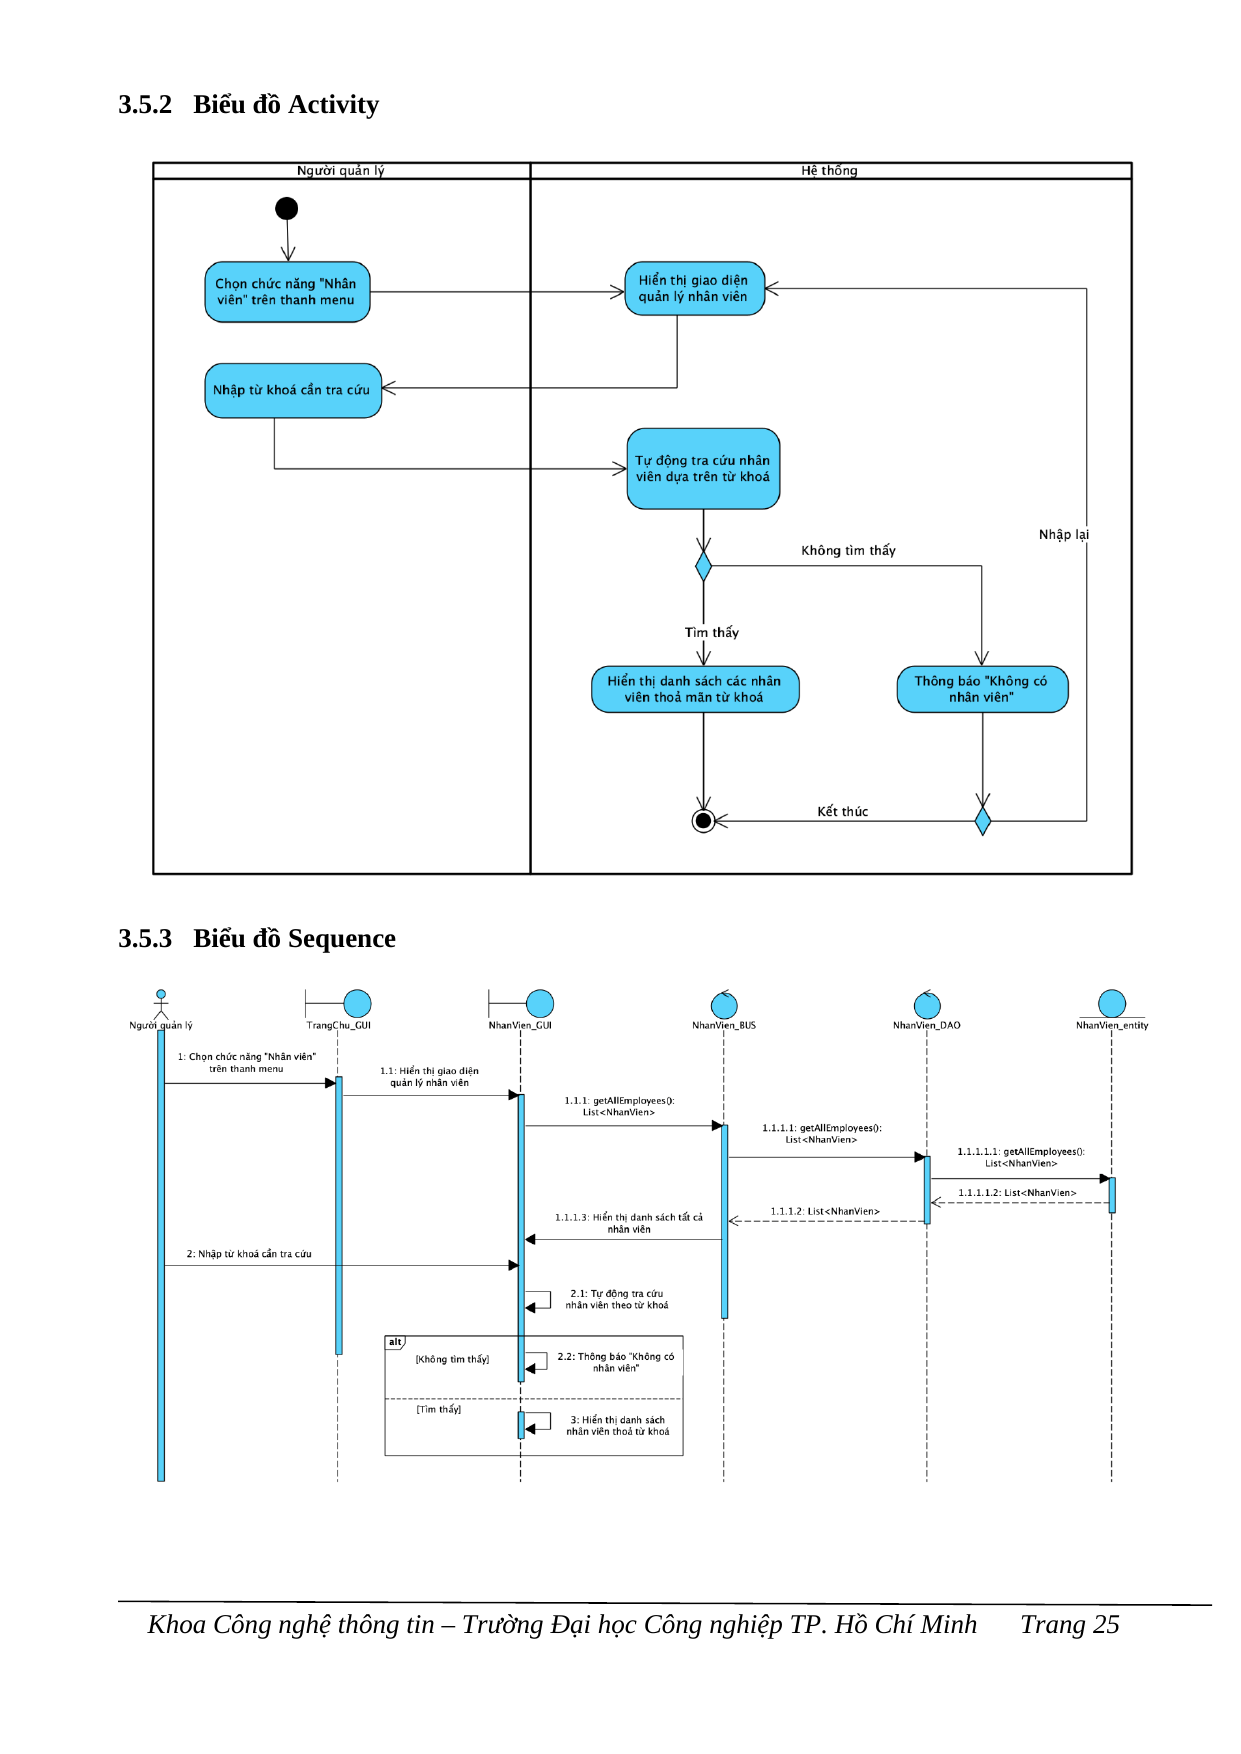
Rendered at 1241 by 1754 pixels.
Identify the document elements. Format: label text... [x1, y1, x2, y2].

picture [118, 147, 1153, 892]
subtitle Biểu đồ Sequence [118, 922, 1152, 953]
picture [118, 981, 1153, 1501]
subtitle Biểu đồ Activity [118, 89, 1152, 120]
